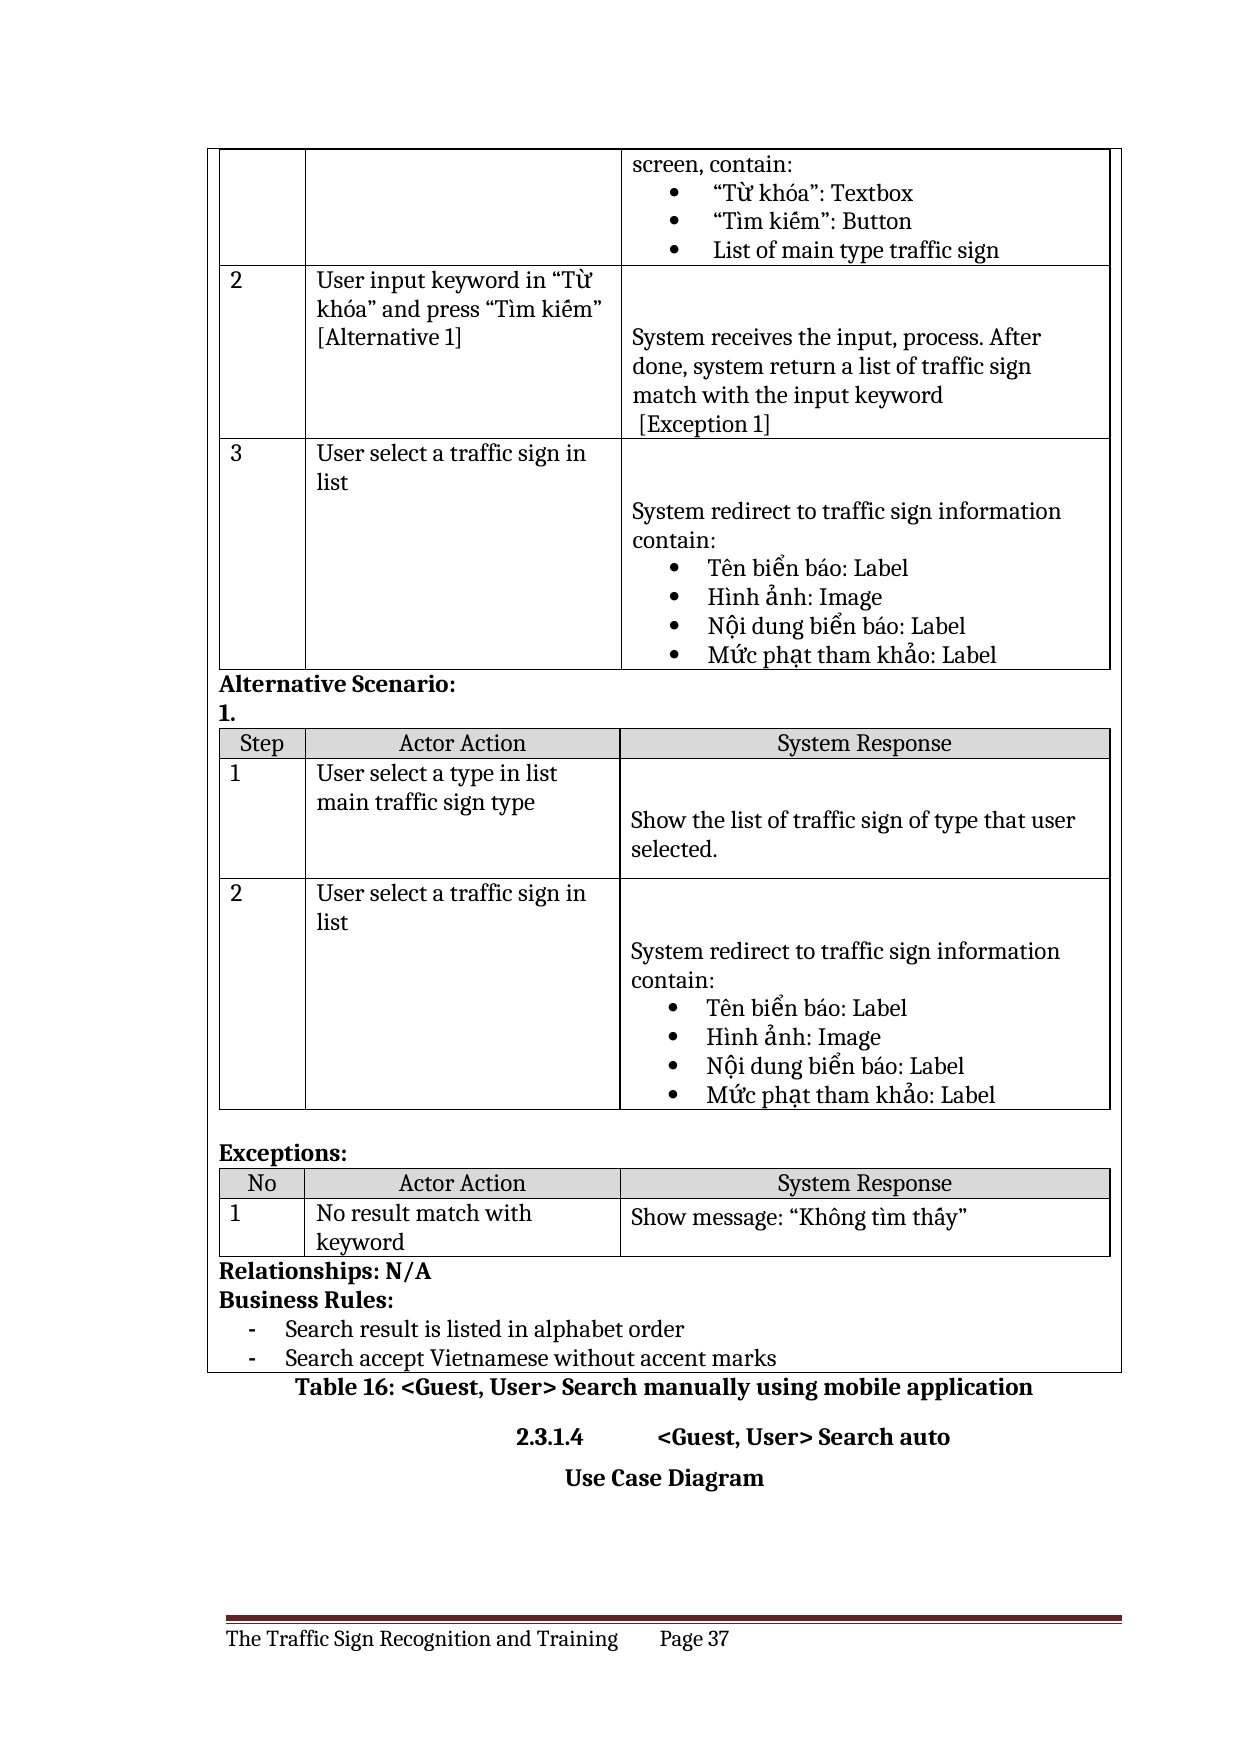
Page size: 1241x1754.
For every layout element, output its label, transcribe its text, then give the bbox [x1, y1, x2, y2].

subtitle <Guest, User> Search auto [516, 1423, 1122, 1452]
subtitle Use Case Diagram [207, 1464, 1122, 1493]
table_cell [208, 149, 1121, 1372]
text Table 16: <Guest, User> Search manually using mobile application [207, 1373, 1122, 1402]
